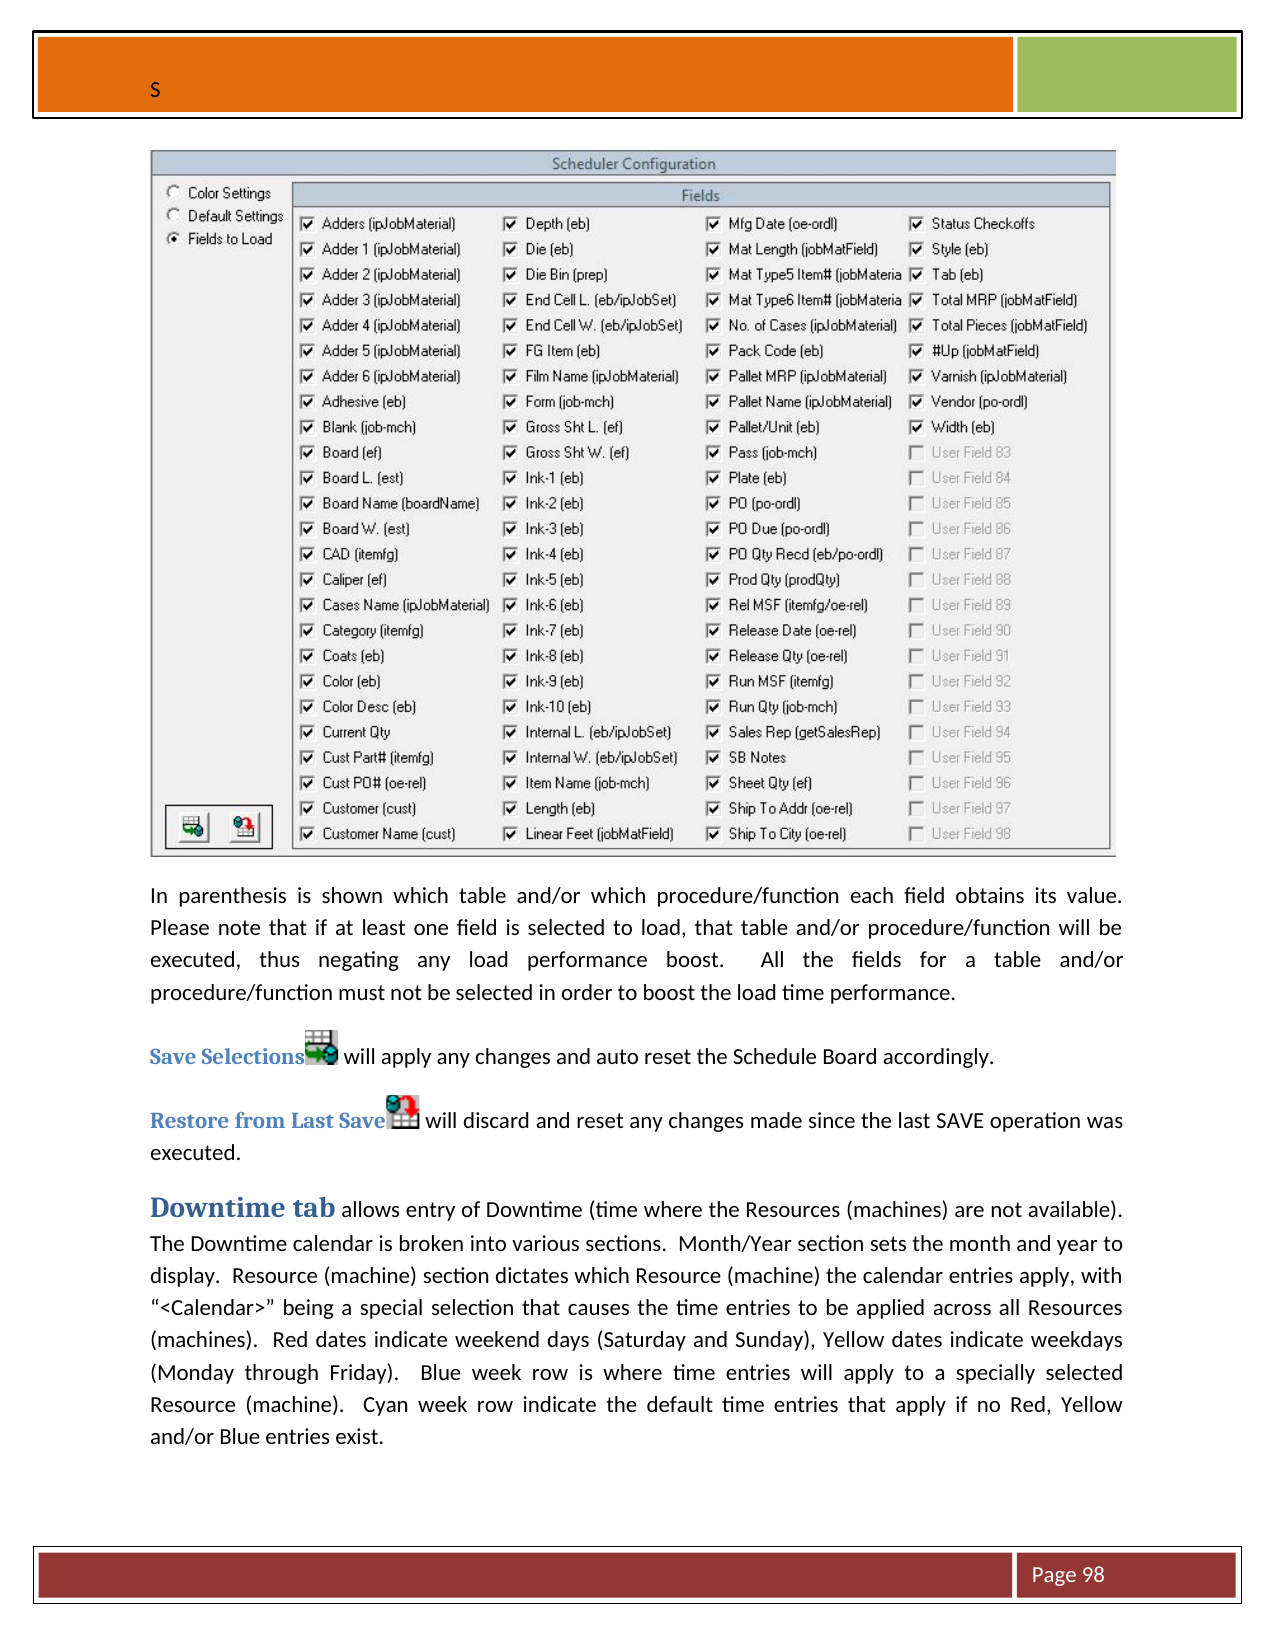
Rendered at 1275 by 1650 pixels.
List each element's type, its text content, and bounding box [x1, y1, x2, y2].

picture [150, 150, 1117, 857]
picture [386, 1095, 420, 1129]
picture [305, 1030, 339, 1065]
text Downtime tab allows entry of Downtime (time where the Resources (machines) are not available). The Downtime calendar is broken into various sections. Month/Year section sets the month and year to display. Resource (machine) section dictates which Resource (machine) the calendar entries apply, with “<Calendar>” being a special selection that causes the time entries to be applied across all Resources (machines). Red dates indicate weekend days (Saturday and Sunday), Yellow dates indicate weekdays (Monday through Friday). Blue week row is where time entries will apply to a specially selected Resource (machine). Cyan week row indicate the default time entries that apply if no Red, Yellow and/or Blue entries exist. [150, 1191, 1125, 1450]
text Restore from Last Save will discard and reset any changes made since the last SAVE operation was executed. [150, 1095, 1125, 1166]
text In parenthesis is shown which table and/or which procedure/function each field obtains its value. Please note that if at least one field is selected to load, that table and/or procedure/function will be executed, thus negating any load performance boost. All the fields for a table and/or procedure/function must not be selected in order to boost the load time performance. [150, 881, 1125, 1006]
text Save Selections will apply any changes and auto reset the Schedule Board accordingly. [150, 1031, 1125, 1070]
